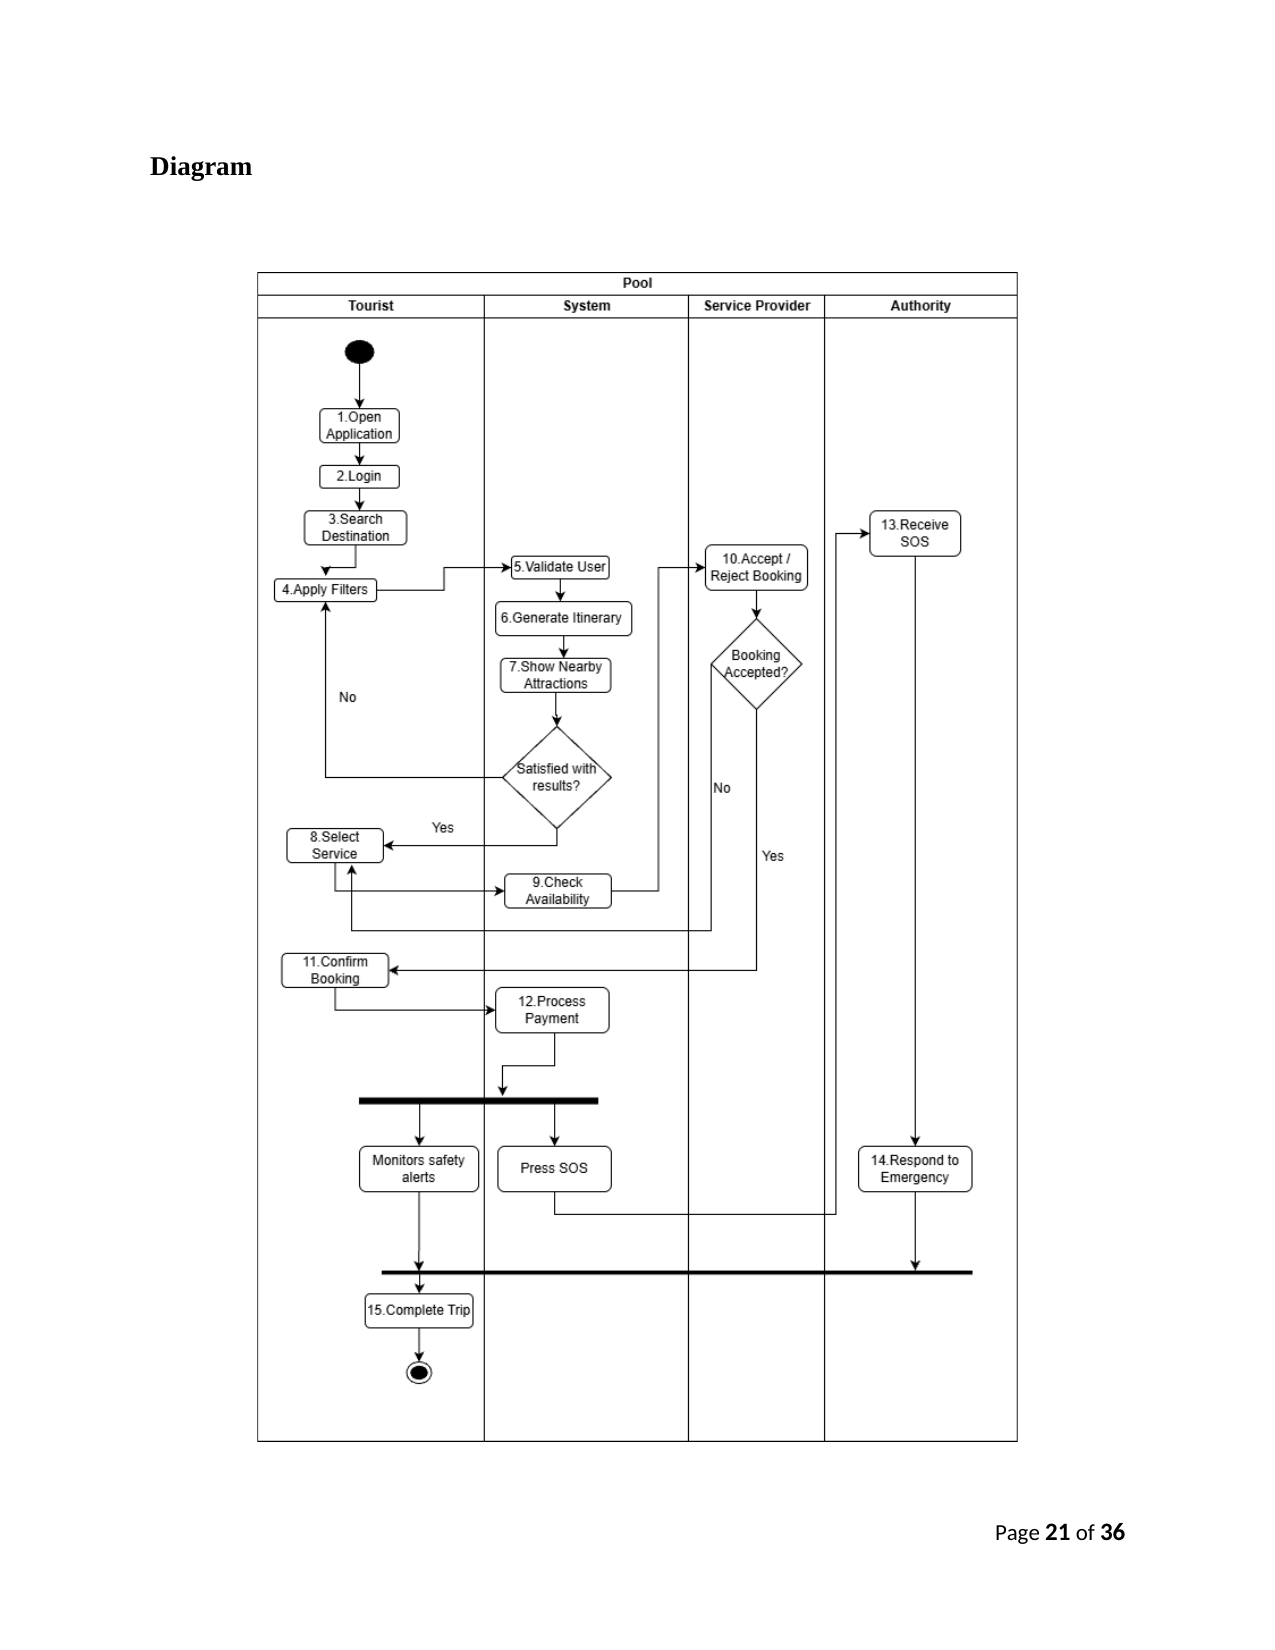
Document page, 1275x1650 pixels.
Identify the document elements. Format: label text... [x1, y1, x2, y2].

picture [257, 272, 1018, 1442]
text Diagram [150, 150, 1125, 181]
